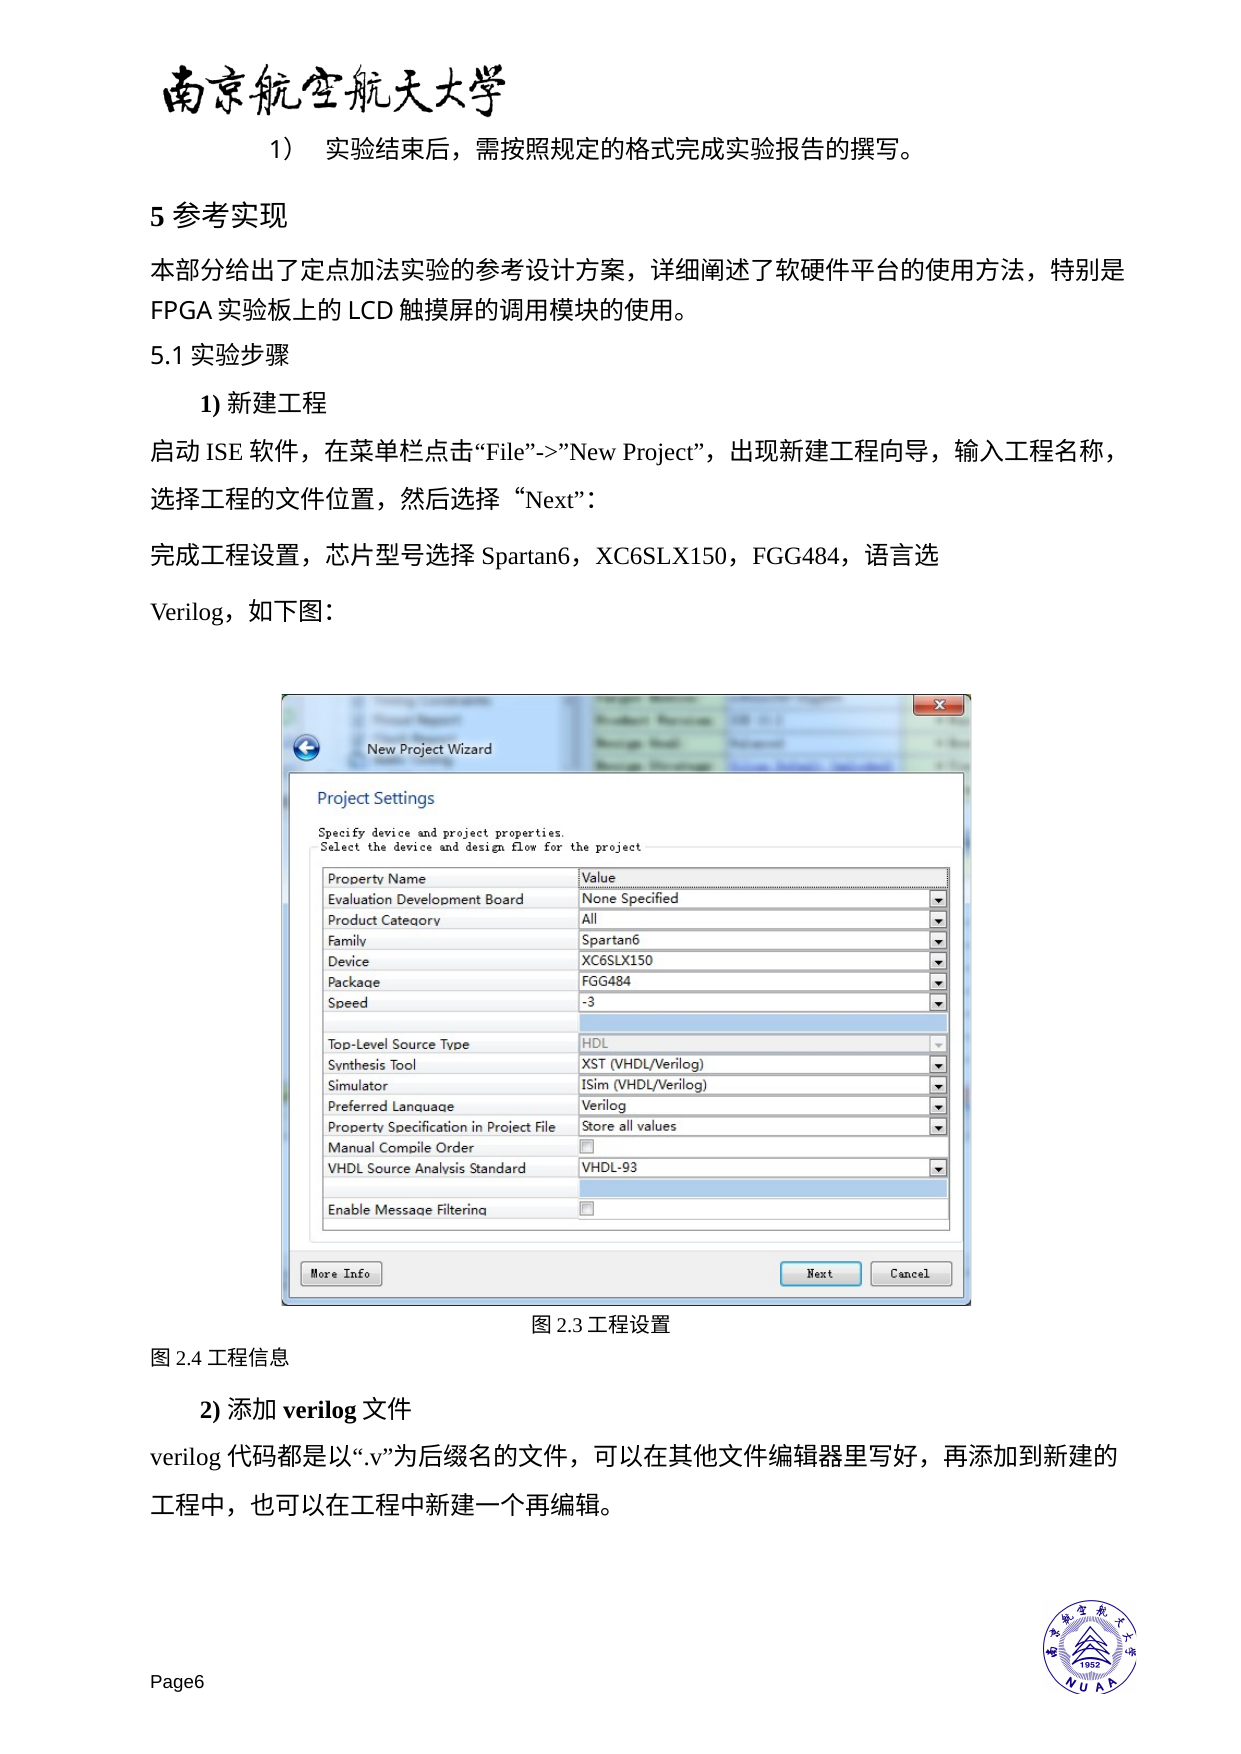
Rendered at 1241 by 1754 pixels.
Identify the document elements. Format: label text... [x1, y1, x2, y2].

picture [1042, 1599, 1136, 1694]
text 启动 ISE 软件，在菜单栏点击“File”->”New Project”，出现新建工程向导，输入工程名称，选择工程的文件位置，然后选择“Next”： [150, 431, 1129, 516]
text Verilog，如下图： [150, 591, 1129, 628]
list 实验结束后，需按照规定的格式完成实验报告的撰写。 [244, 130, 1129, 166]
text 图 2.3 工程设置 [150, 1308, 1052, 1338]
list 添加 verilog 文件 [199, 1390, 1130, 1426]
picture [281, 694, 972, 1306]
text verilog 代码都是以“.v”为后缀名的文件，可以在其他文件编辑器里写好，再添加到新建的工程中，也可以在工程中新建一个再编辑。 [150, 1437, 1129, 1522]
text 本部分给出了定点加法实验的参考设计方案，详细阐述了软硬件平台的使用方法，特别是FPGA实验板上的LCD触摸屏的调用模块的使用。 [150, 250, 1129, 327]
text 完成工程设置，芯片型号选择 Spartan6，XC6SLX150，FGG484，语言选 [150, 536, 1129, 572]
list 新建工程 [199, 383, 1130, 420]
text 图 2.4 工程信息 [150, 1341, 991, 1371]
text 5.1实验步骤 [150, 335, 1129, 372]
text 5 参考实现 [150, 192, 1130, 234]
